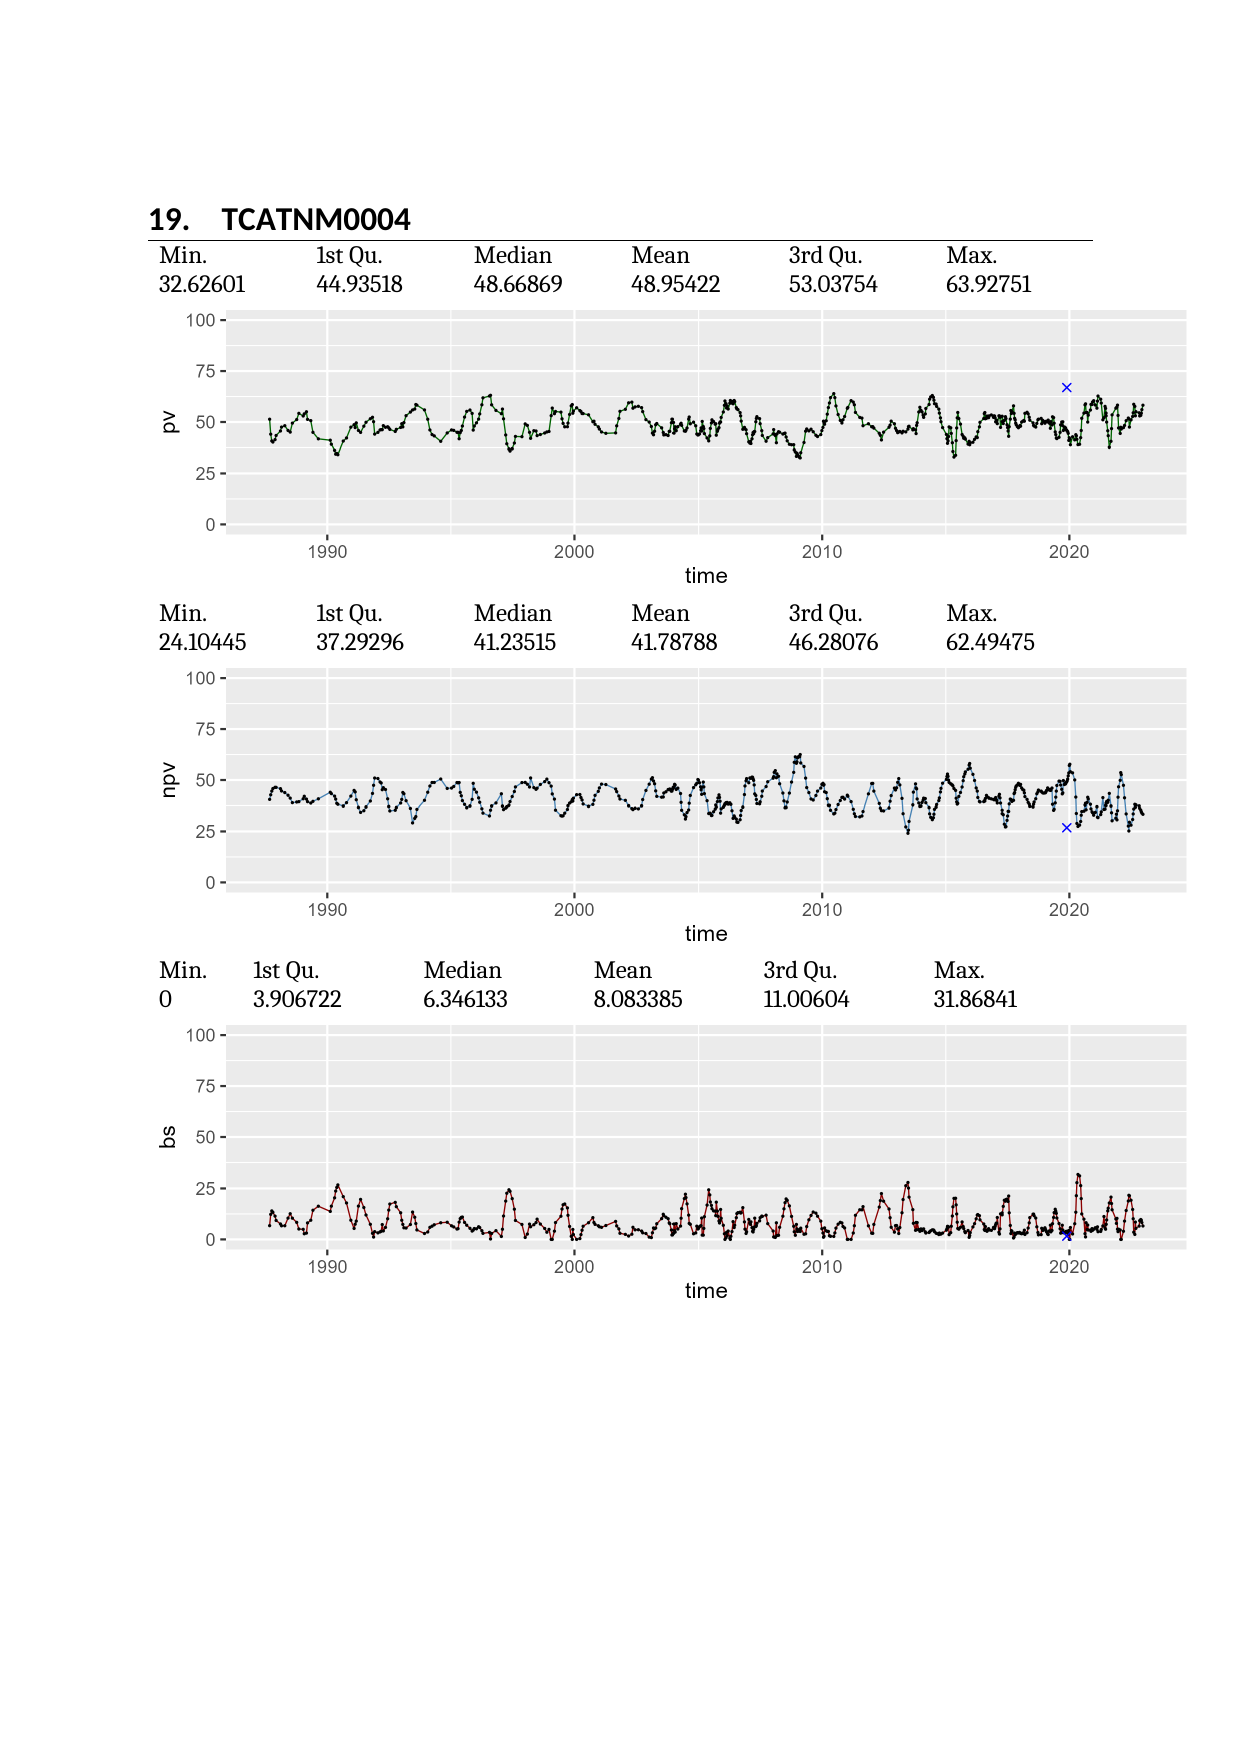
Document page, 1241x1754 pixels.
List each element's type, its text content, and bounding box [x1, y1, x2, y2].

table_header 1st Qu. [242, 957, 412, 985]
table_header Min. [148, 241, 305, 270]
table_header 3rd Qu. [753, 957, 922, 985]
subtitle TCATNM0004 [148, 198, 1093, 240]
table_header Max. [923, 957, 1093, 985]
picture [147, 656, 1198, 957]
picture [147, 298, 1198, 599]
table_cell 11.00604 [753, 985, 922, 1013]
table_cell 48.95422 [620, 270, 778, 298]
table_cell 0 [148, 985, 242, 1013]
table_header Median [463, 241, 620, 270]
table_cell 3.906722 [242, 985, 412, 1013]
table_cell 62.49475 [935, 628, 1093, 656]
table_cell 8.083385 [582, 985, 752, 1013]
table_cell 63.92751 [935, 270, 1093, 298]
table_cell 48.66869 [463, 270, 620, 298]
table_header Median [463, 599, 620, 628]
table_header Mean [620, 241, 778, 270]
table_header 3rd Qu. [778, 241, 935, 270]
table_header Max. [935, 241, 1093, 270]
table_header 1st Qu. [305, 599, 462, 628]
table_cell 6.346133 [412, 985, 582, 1013]
table_cell 41.78788 [620, 628, 778, 656]
picture [147, 1013, 1198, 1314]
table_header 3rd Qu. [778, 599, 935, 628]
table_header Median [412, 957, 582, 985]
table_cell 53.03754 [778, 270, 935, 298]
table_header Min. [148, 957, 242, 985]
table_cell 46.28076 [778, 628, 935, 656]
table_cell 41.23515 [463, 628, 620, 656]
table_cell 24.10445 [148, 628, 305, 656]
table_cell 37.29296 [305, 628, 462, 656]
table_header Max. [935, 599, 1093, 628]
table_header Mean [620, 599, 778, 628]
table_header Min. [148, 599, 305, 628]
table_cell 44.93518 [305, 270, 462, 298]
table_header 1st Qu. [305, 241, 462, 270]
table_header Mean [582, 957, 752, 985]
table_cell 31.86841 [923, 985, 1093, 1013]
table_cell 32.62601 [148, 270, 305, 298]
